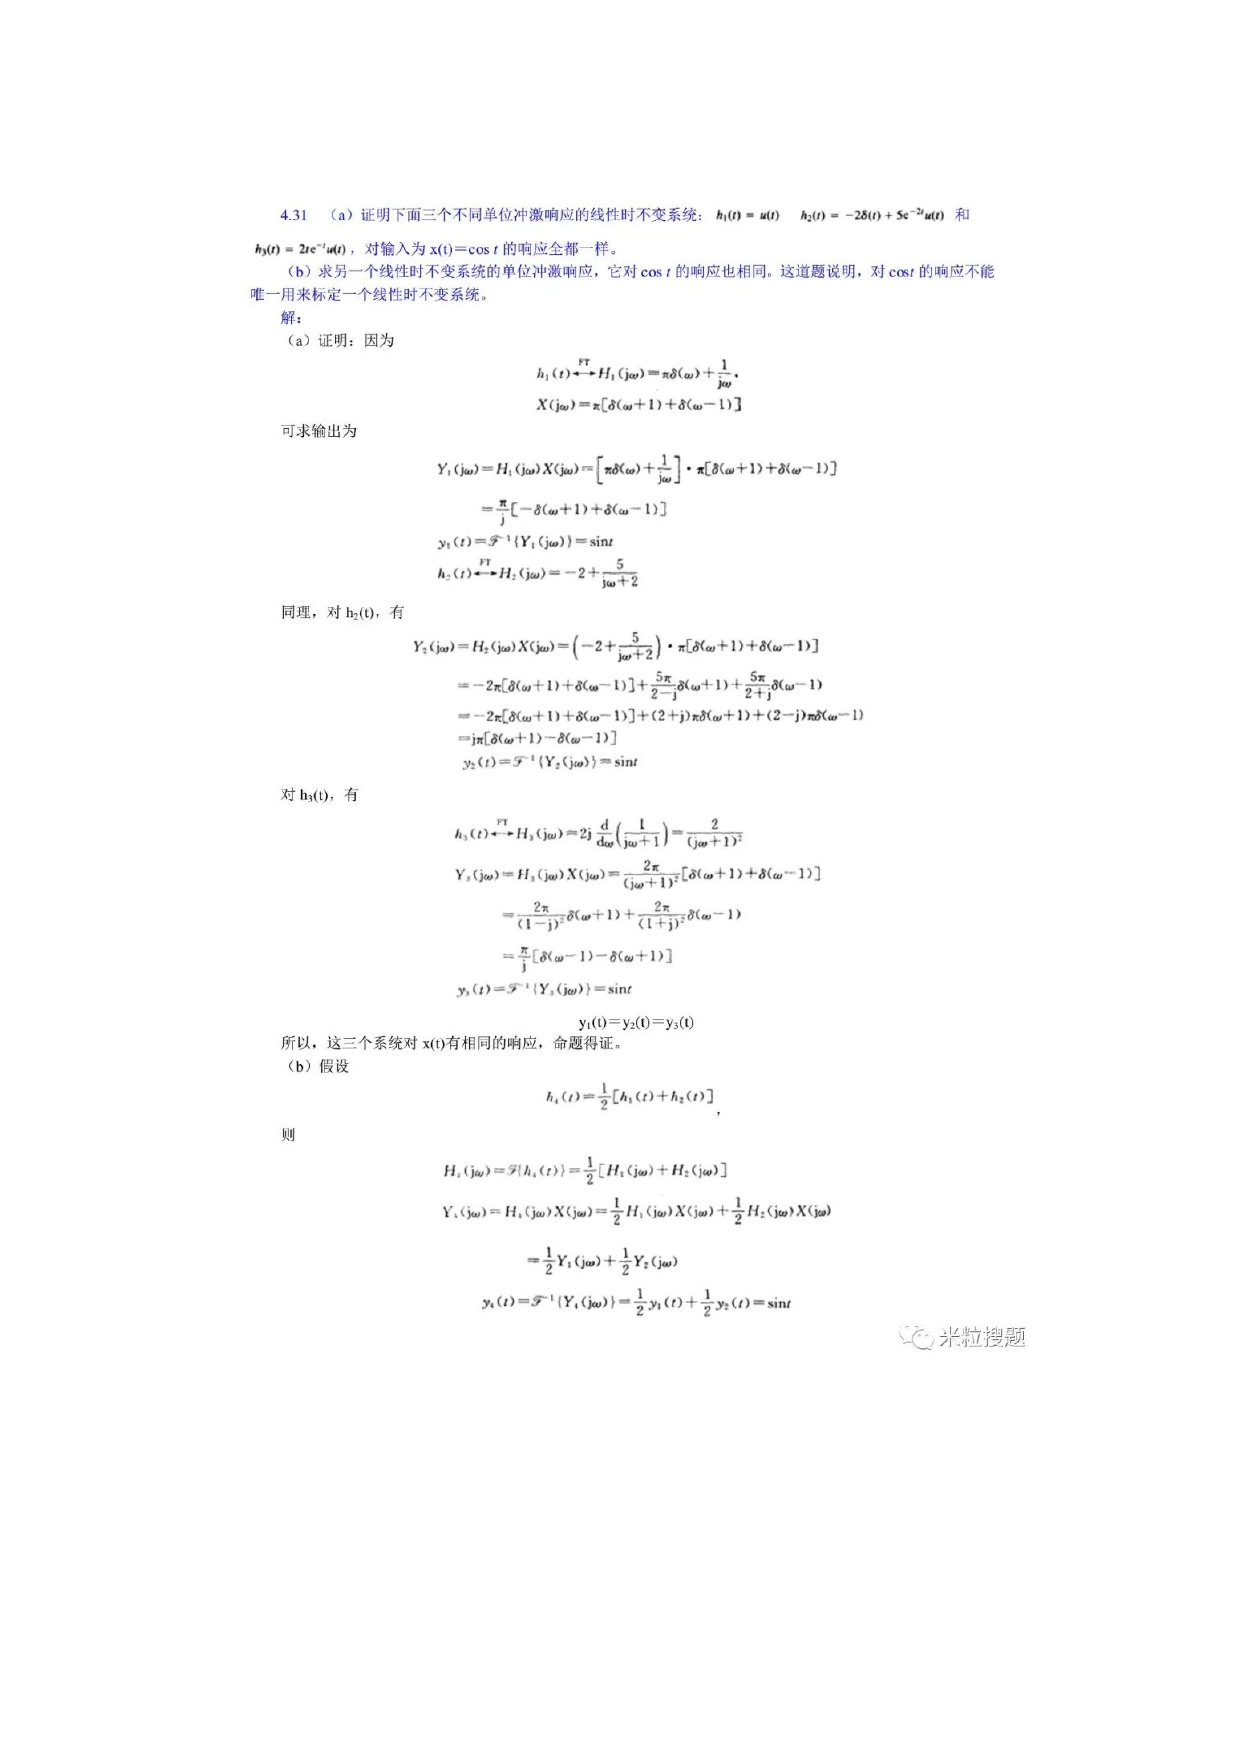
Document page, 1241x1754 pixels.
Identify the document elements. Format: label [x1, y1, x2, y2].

picture [187, 152, 1053, 1375]
